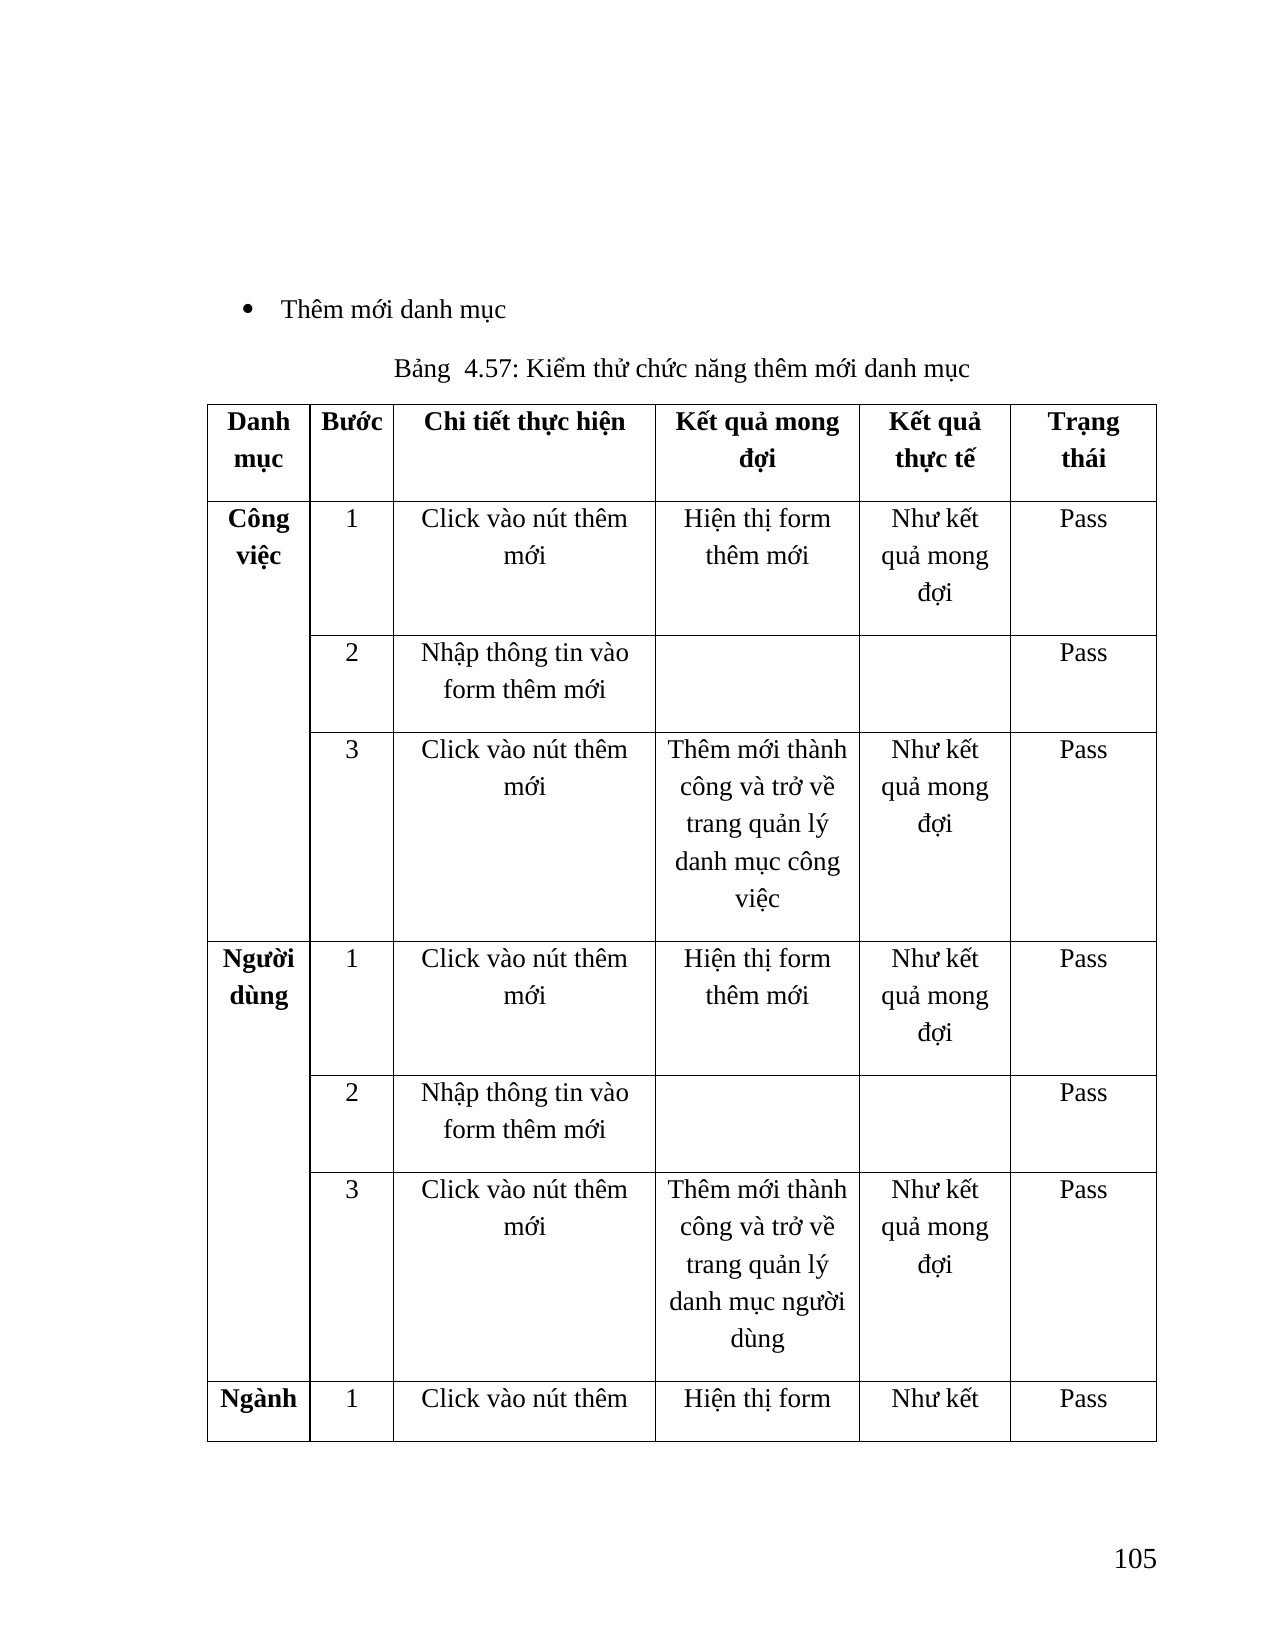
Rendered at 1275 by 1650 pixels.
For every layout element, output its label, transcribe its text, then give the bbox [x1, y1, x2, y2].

table_cell Thêm mới thành công và trở về trang quản lý danh mục người dùng [656, 1173, 859, 1381]
table_header Danh mục [208, 405, 309, 501]
table_cell Pass [1011, 1076, 1156, 1172]
table_cell Click vào nút thêm mới [394, 733, 655, 941]
table_cell Công việc [208, 502, 309, 941]
table_header Trạng thái [1011, 405, 1156, 501]
table_cell Như kết quả mong đợi [860, 1173, 1010, 1381]
table_cell Click vào nút thêm mới [394, 502, 655, 635]
table_cell [656, 636, 859, 732]
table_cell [394, 1382, 655, 1441]
table_header Bước [311, 405, 393, 501]
table_cell Pass [1011, 636, 1156, 732]
table_cell Click vào nút thêm mới [394, 942, 655, 1075]
table_cell Hiện thị form thêm mới [656, 502, 859, 635]
table_cell Nhập thông tin vào form thêm mới [394, 636, 655, 732]
table_cell Hiện thị form thêm mới [656, 942, 859, 1075]
table_cell [860, 636, 1010, 732]
list Thêm mới danh mục [243, 293, 1157, 325]
table_cell Click vào nút thêm mới [394, 1173, 655, 1381]
table_cell Nhập thông tin vào form thêm mới [394, 1076, 655, 1172]
table_cell Người dùng [208, 942, 309, 1381]
table_cell Thêm mới thành công và trở về trang quản lý danh mục công việc [656, 733, 859, 941]
table_cell Pass [1011, 733, 1156, 941]
table_cell Pass [1011, 502, 1156, 635]
table_cell Pass [1011, 942, 1156, 1075]
table_cell [656, 1076, 859, 1172]
table_cell Pass [1011, 1382, 1156, 1441]
table_header Kết quả thực tế [860, 405, 1010, 501]
table_cell Như kết quả mong đợi [860, 942, 1010, 1075]
table_header Kết quả mong đợi [656, 405, 859, 501]
table_cell Như kết quả mong đợi [860, 733, 1010, 941]
table_cell 1 [311, 942, 393, 1075]
table_cell 3 [311, 733, 393, 941]
table_cell Như kết quả mong đợi [860, 502, 1010, 635]
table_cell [656, 1382, 859, 1441]
table_cell Pass [1011, 1173, 1156, 1381]
table_cell 3 [311, 1173, 393, 1381]
table_cell Ngành nghề [208, 1382, 309, 1441]
table_cell 2 [311, 1076, 393, 1172]
table_cell 1 [311, 502, 393, 635]
table_cell 2 [311, 636, 393, 732]
table_header Chi tiết thực hiện [394, 405, 655, 501]
table_cell [860, 1076, 1010, 1172]
table_cell 1 [311, 1382, 393, 1441]
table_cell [860, 1382, 1010, 1441]
